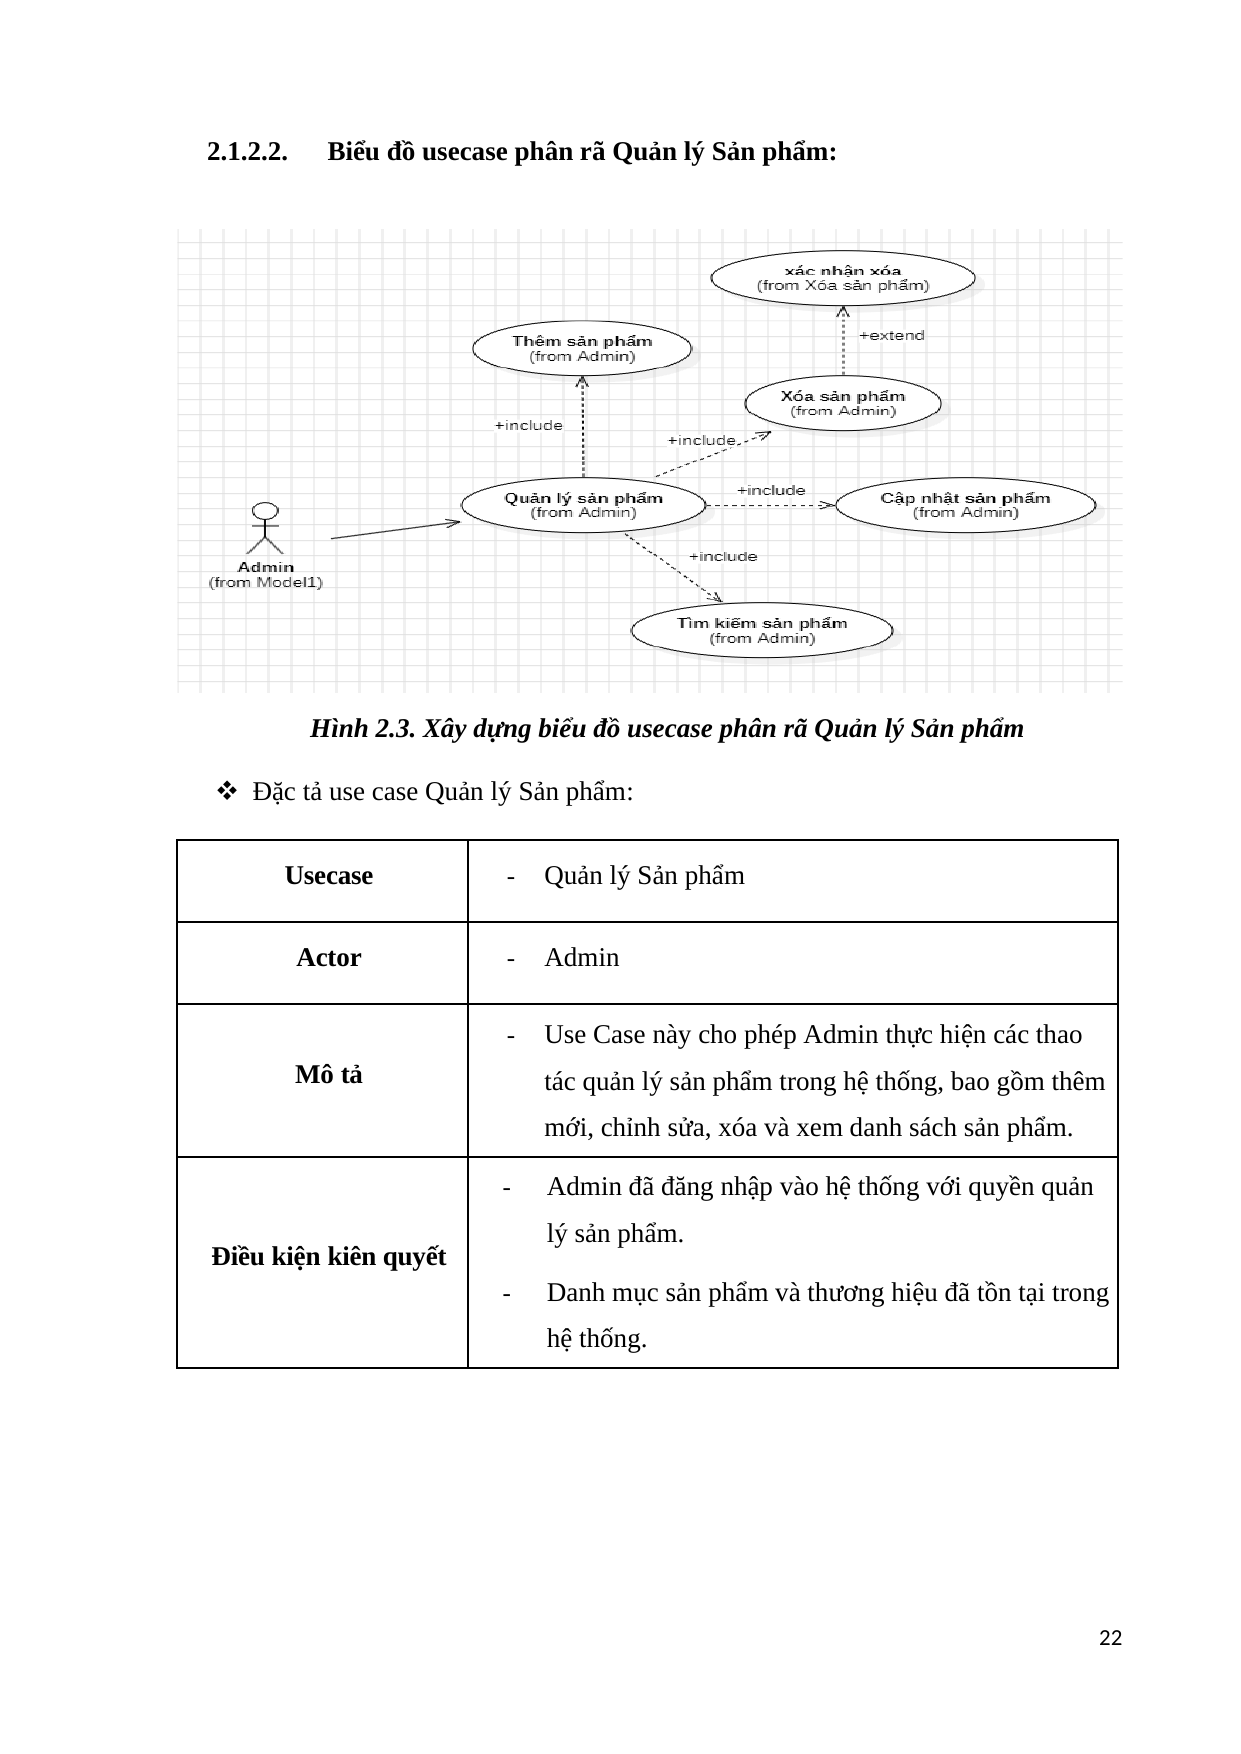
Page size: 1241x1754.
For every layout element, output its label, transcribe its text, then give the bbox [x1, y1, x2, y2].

table_cell Use Case này cho phép Admin thực hiện các thao tác quản lý sản phẩm trong hệ thống, bao gồm thêm mới, chỉnh sửa, xóa và xem danh sách sản phẩm. [469, 1005, 1117, 1156]
text Hình 2.3. Xây dựng biểu đồ usecase phân rã Quản lý Sản phẩm [215, 712, 1122, 743]
subtitle Biểu đồ usecase phân rã Quản lý Sản phẩm: [207, 136, 1122, 167]
list Đặc tả use case Quản lý Sản phẩm: [215, 775, 1122, 806]
picture [177, 229, 1123, 693]
table_cell Admin [469, 923, 1117, 1003]
table_cell Admin đã đăng nhập vào hệ thống với quyền quản lý sản phẩm. Danh mục sản phẩm và thương hiệu đã tồn tại trong hệ thống. [469, 1158, 1117, 1367]
table_cell Actor [178, 923, 467, 1003]
table_cell Điều kiện kiên quyết [178, 1158, 467, 1367]
table_cell Mô tả [178, 1005, 467, 1156]
table_header Quản lý Sản phẩm [469, 841, 1117, 921]
table_header Usecase [178, 841, 467, 921]
